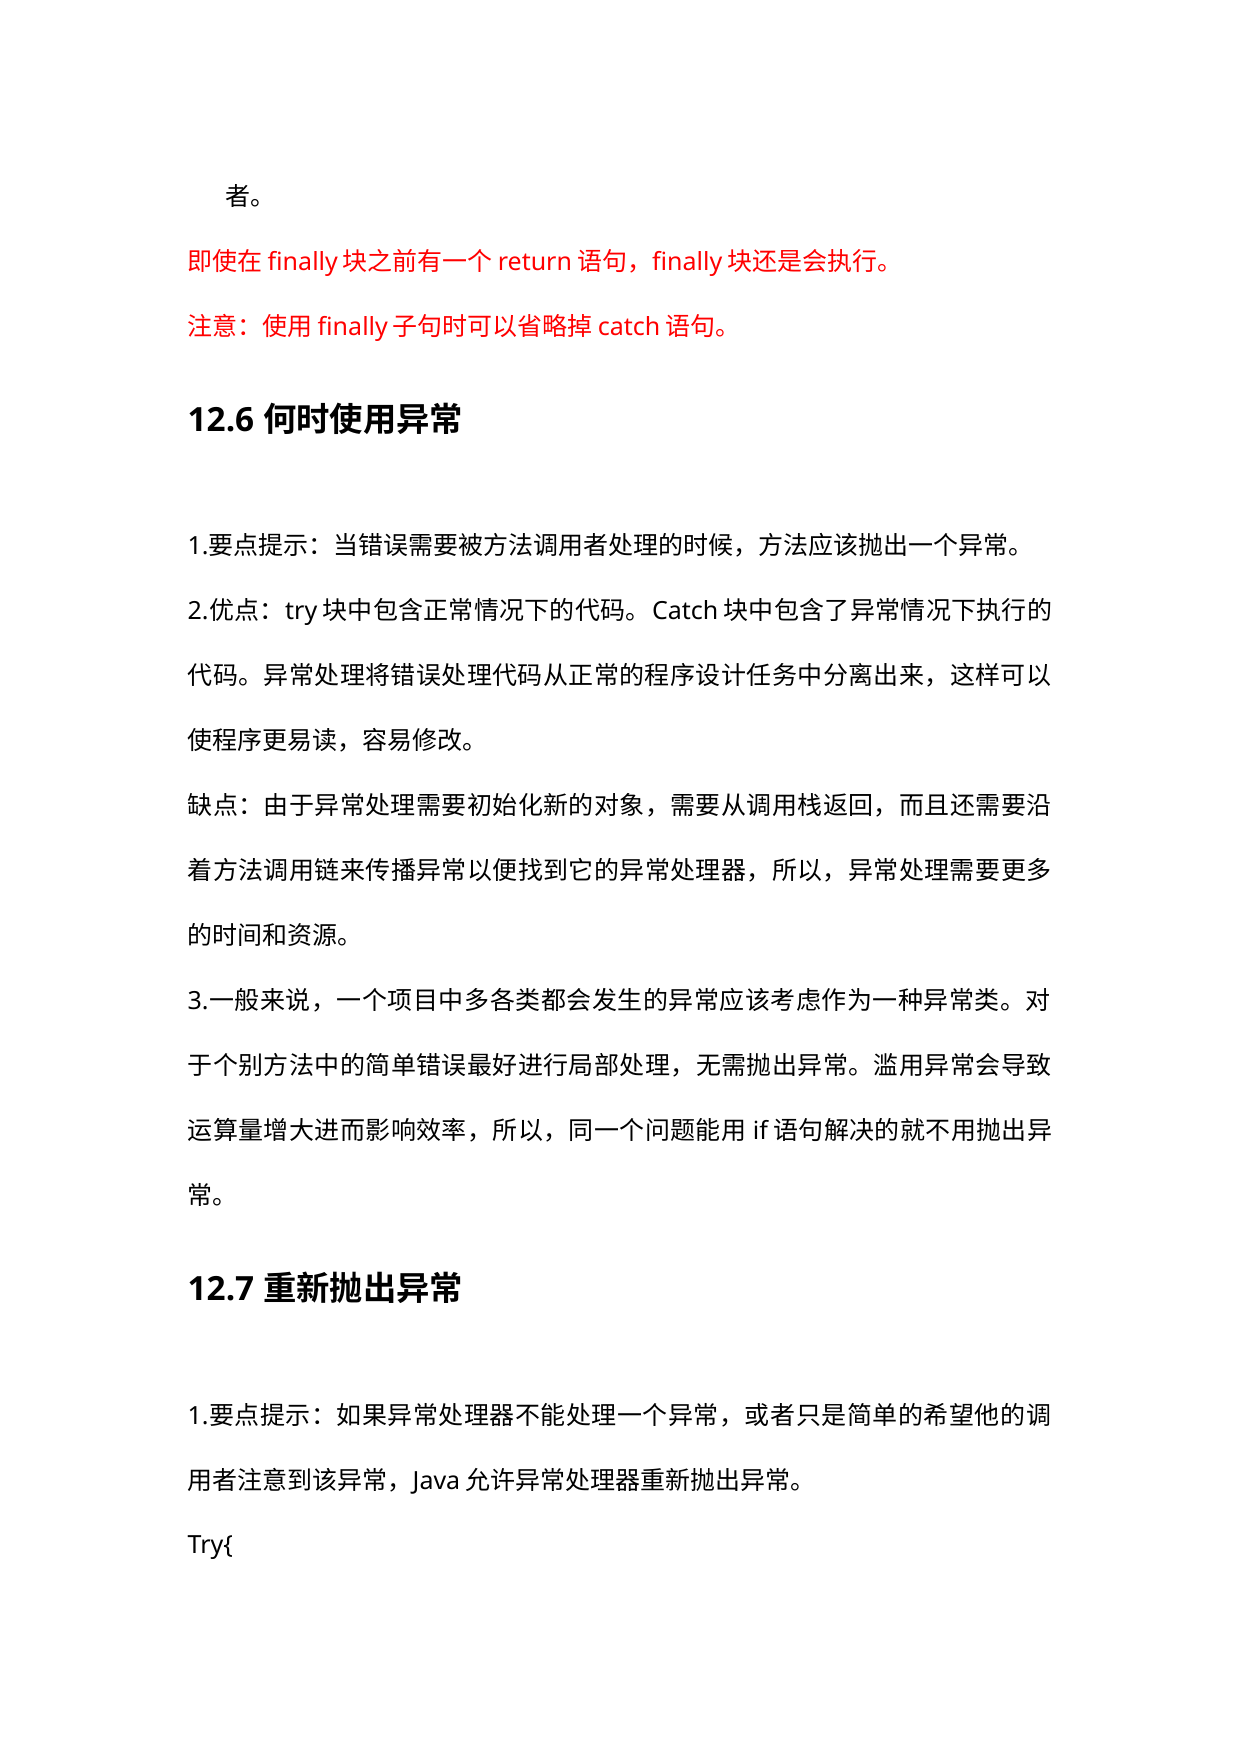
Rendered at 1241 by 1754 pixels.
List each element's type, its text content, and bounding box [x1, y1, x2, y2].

text 1.要点提示：如果异常处理器不能处理一个异常，或者只是简单的希望他的调用者注意到该异常，Java允许异常处理器重新抛出异常。 [187, 1381, 1053, 1511]
text 3.一般来说，一个项目中多各类都会发生的异常应该考虑作为一种异常类。对于个别方法中的简单错误最好进行局部处理，无需抛出异常。滥用异常会导致运算量增大进而影响效率，所以，同一个问题能用if语句解决的就不用抛出异常。 [187, 966, 1053, 1226]
subtitle 12.6 何时使用异常 [187, 384, 1053, 449]
subtitle 12.7 重新抛出异常 [187, 1253, 1053, 1318]
text 2.优点：try块中包含正常情况下的代码。Catch块中包含了异常情况下执行的代码。异常处理将错误处理代码从正常的程序设计任务中分离出来，这样可以使程序更易读，容易修改。 [187, 576, 1053, 771]
text 1.要点提示：当错误需要被方法调用者处理的时候，方法应该抛出一个异常。 [187, 511, 1053, 576]
text 缺点：由于异常处理需要初始化新的对象，需要从调用栈返回，而且还需要沿着方法调用链来传播异常以便找到它的异常处理器，所以，异常处理需要更多的时间和资源。 [187, 771, 1053, 966]
text Try{ [187, 1511, 1053, 1576]
text 注意：使用finally子句时可以省略掉catch语句。 [187, 292, 1053, 357]
text 即使在finally块之前有一个return语句，finally块还是会执行。 [187, 227, 1053, 292]
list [187, 162, 1053, 227]
